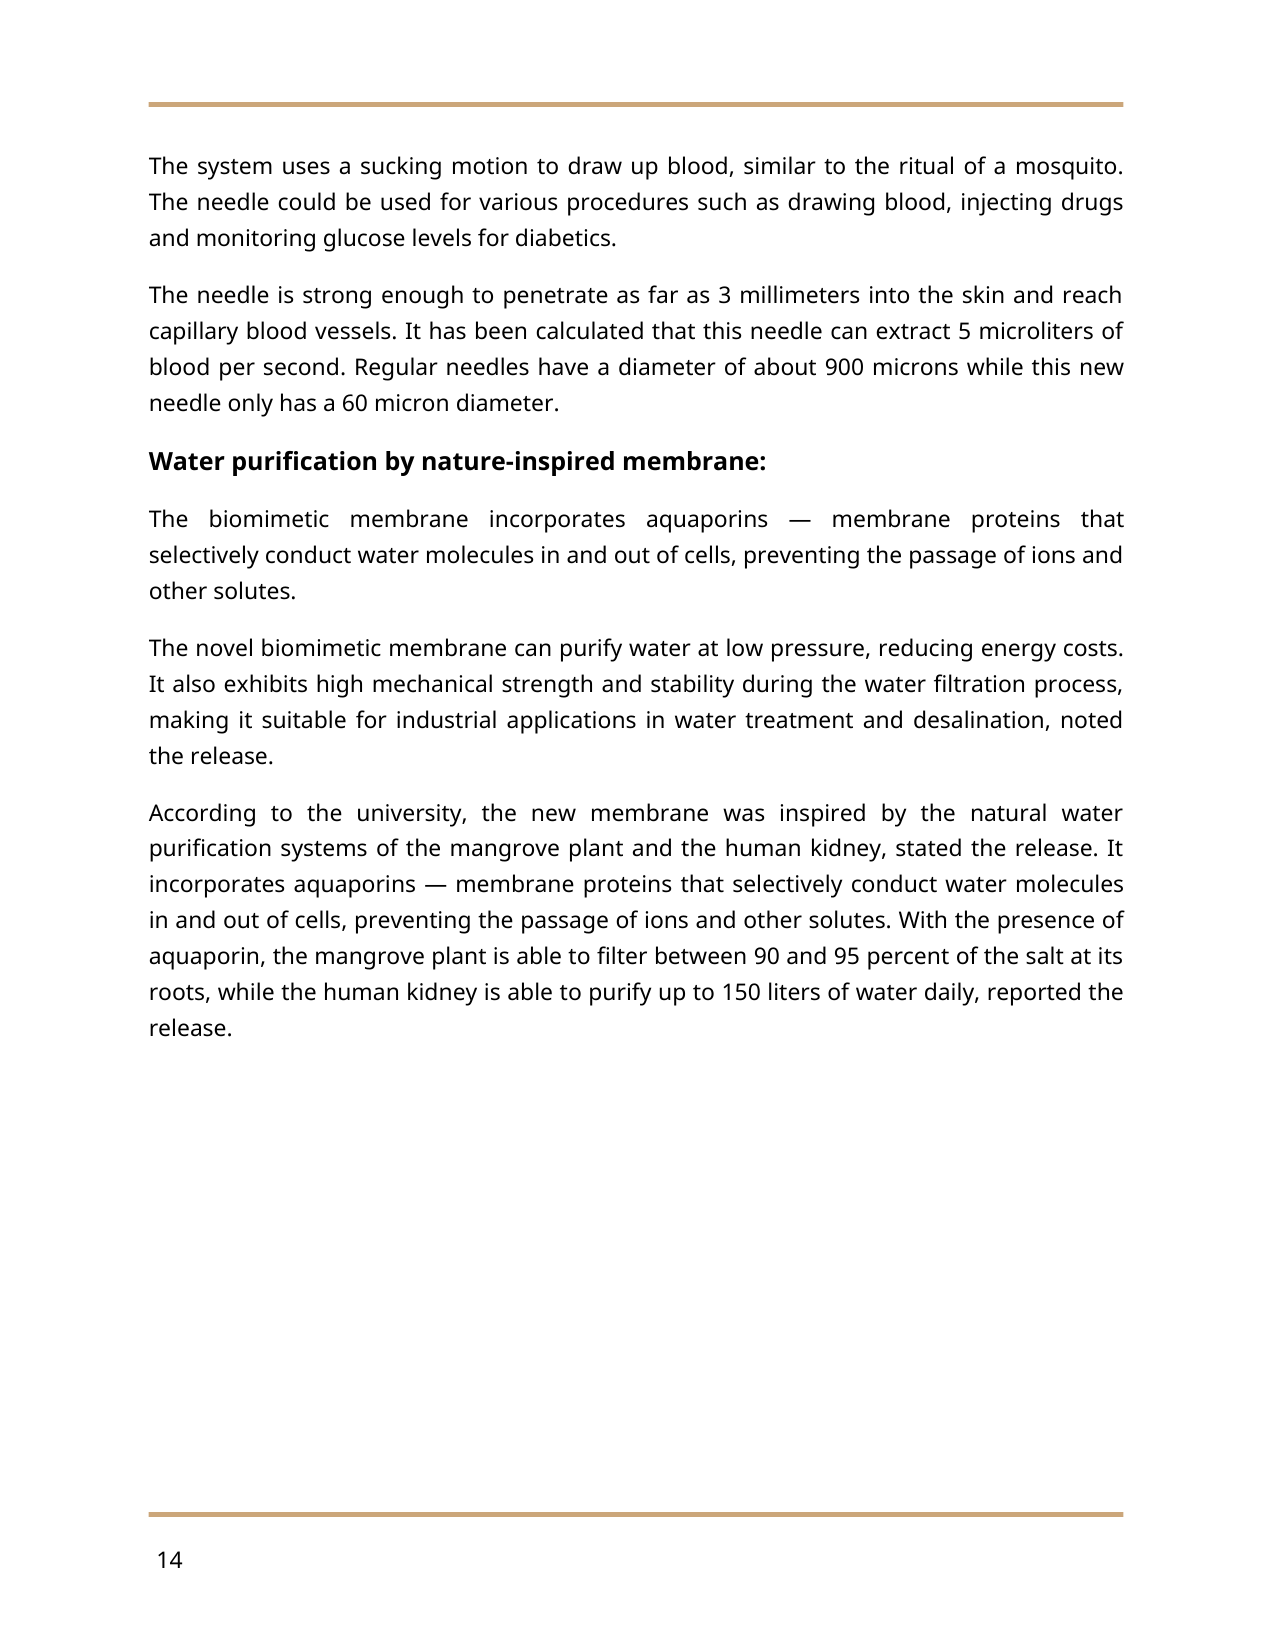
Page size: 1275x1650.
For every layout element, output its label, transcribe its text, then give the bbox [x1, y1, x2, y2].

text The novel biomimetic membrane can purify water at low pressure, reducing energy costs. It also exhibits high mechanical strength and stability during the water filtration process, making it suitable for industrial applications in water treatment and desalination, noted the release. [148, 632, 1125, 771]
text The biomimetic membrane incorporates aquaporins — membrane proteins that selectively conduct water molecules in and out of cells, preventing the passage of ions and other solutes. [148, 503, 1125, 606]
text According to the university, the new membrane was inspired by the natural water purification systems of the mangrove plant and the human kidney, stated the release. It incorporates aquaporins — membrane proteins that selectively conduct water molecules in and out of cells, preventing the passage of ions and other solutes. With the presence of aquaporin, the mangrove plant is able to filter between 90 and 95 percent of the salt at its roots, while the human kidney is able to purify up to 150 liters of water daily, reported the release. [148, 796, 1125, 1043]
picture [148, 102, 1124, 107]
text Water purification by nature-inspired membrane: [148, 443, 1125, 477]
text The system uses a sucking motion to draw up blood, similar to the ritual of a mosquito. The needle could be used for various procedures such as drawing blood, injecting drugs and monitoring glucose levels for diabetics. [148, 150, 1125, 253]
picture [148, 1512, 1124, 1517]
text The needle is strong enough to penetrate as far as 3 millimeters into the skin and reach capillary blood vessels. It has been calculated that this needle can extract 5 microliters of blood per second. Regular needles have a diameter of about 900 microns while this new needle only has a 60 micron diameter. [148, 279, 1125, 418]
